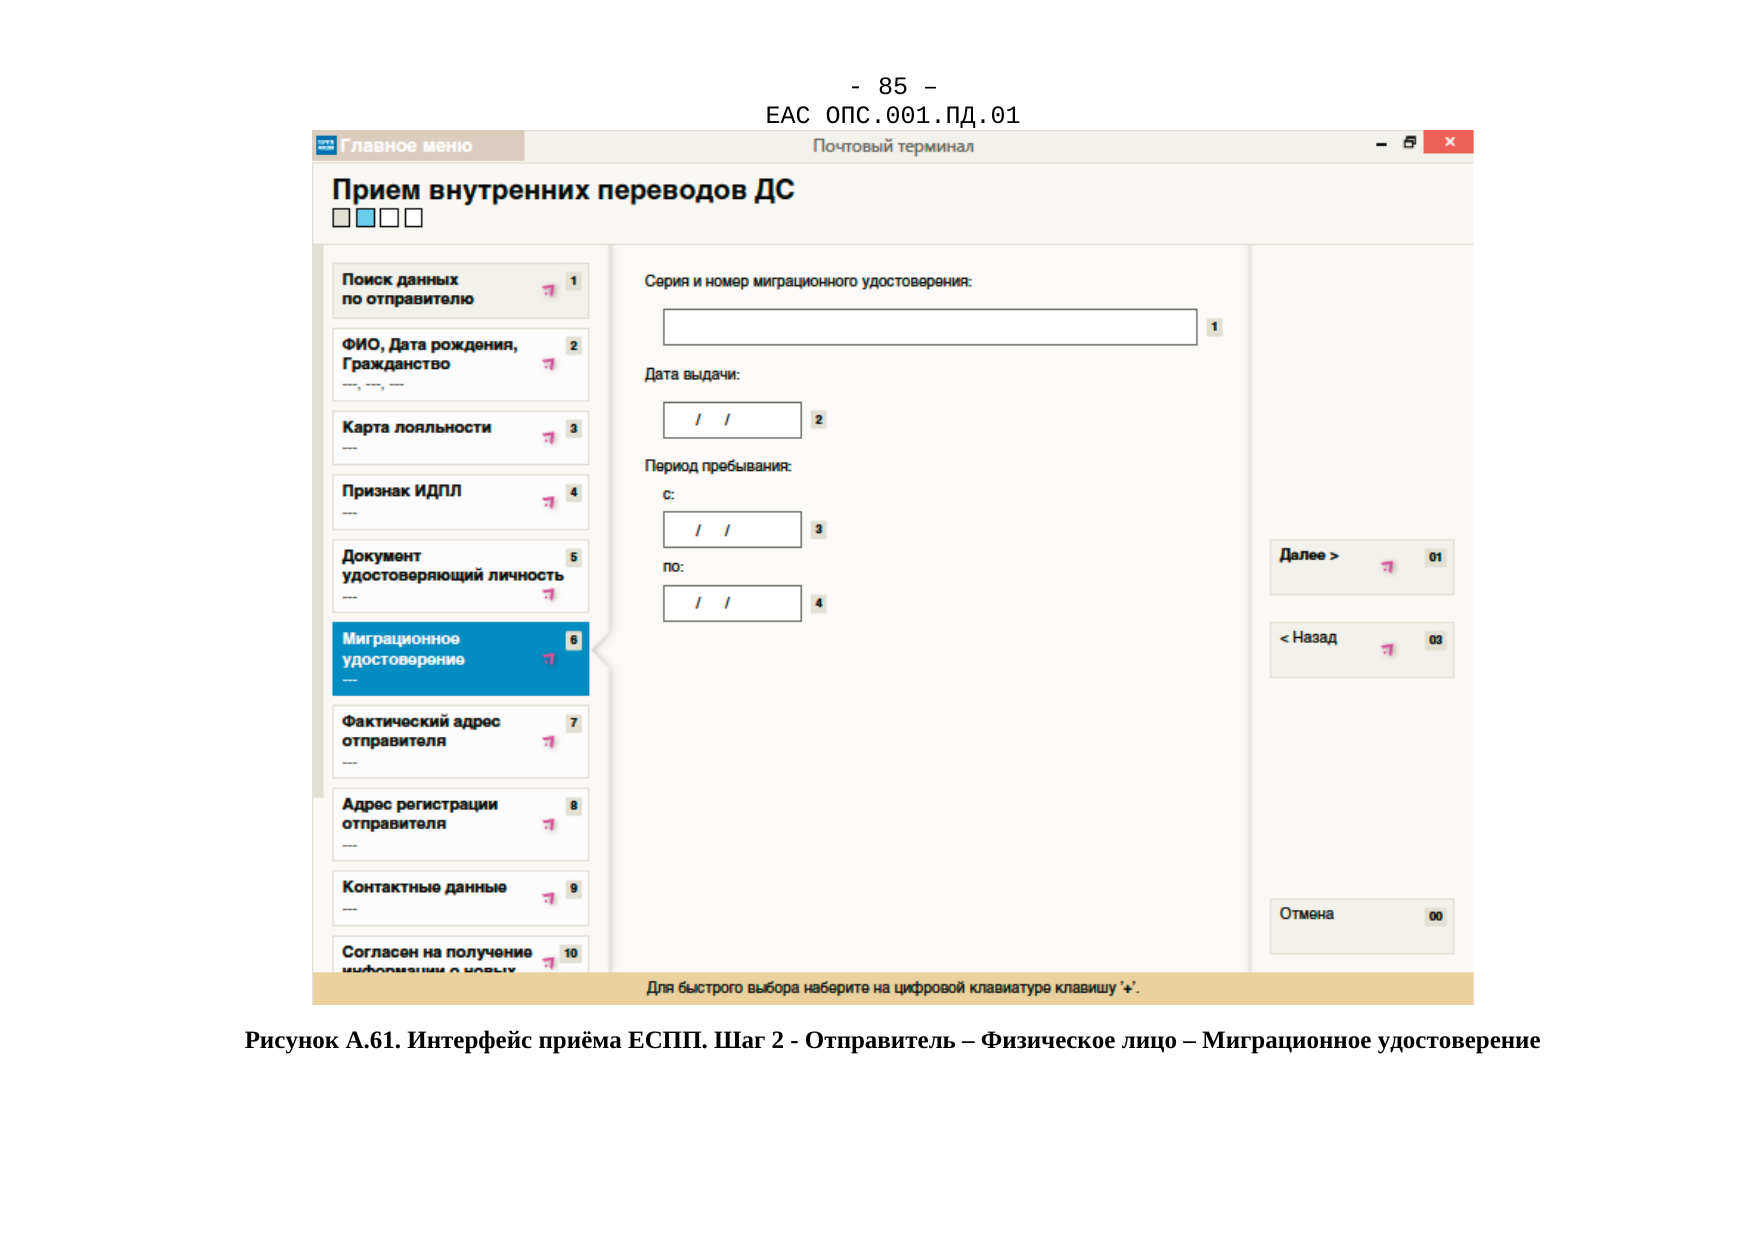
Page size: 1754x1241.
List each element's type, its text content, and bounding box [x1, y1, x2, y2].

picture [312, 130, 1474, 1005]
text Рисунок А.61. Интерфейс приёма ЕСПП. Шаг 2 - Отправитель – Физическое лицо – Миграционное удостоверение [150, 1025, 1636, 1054]
